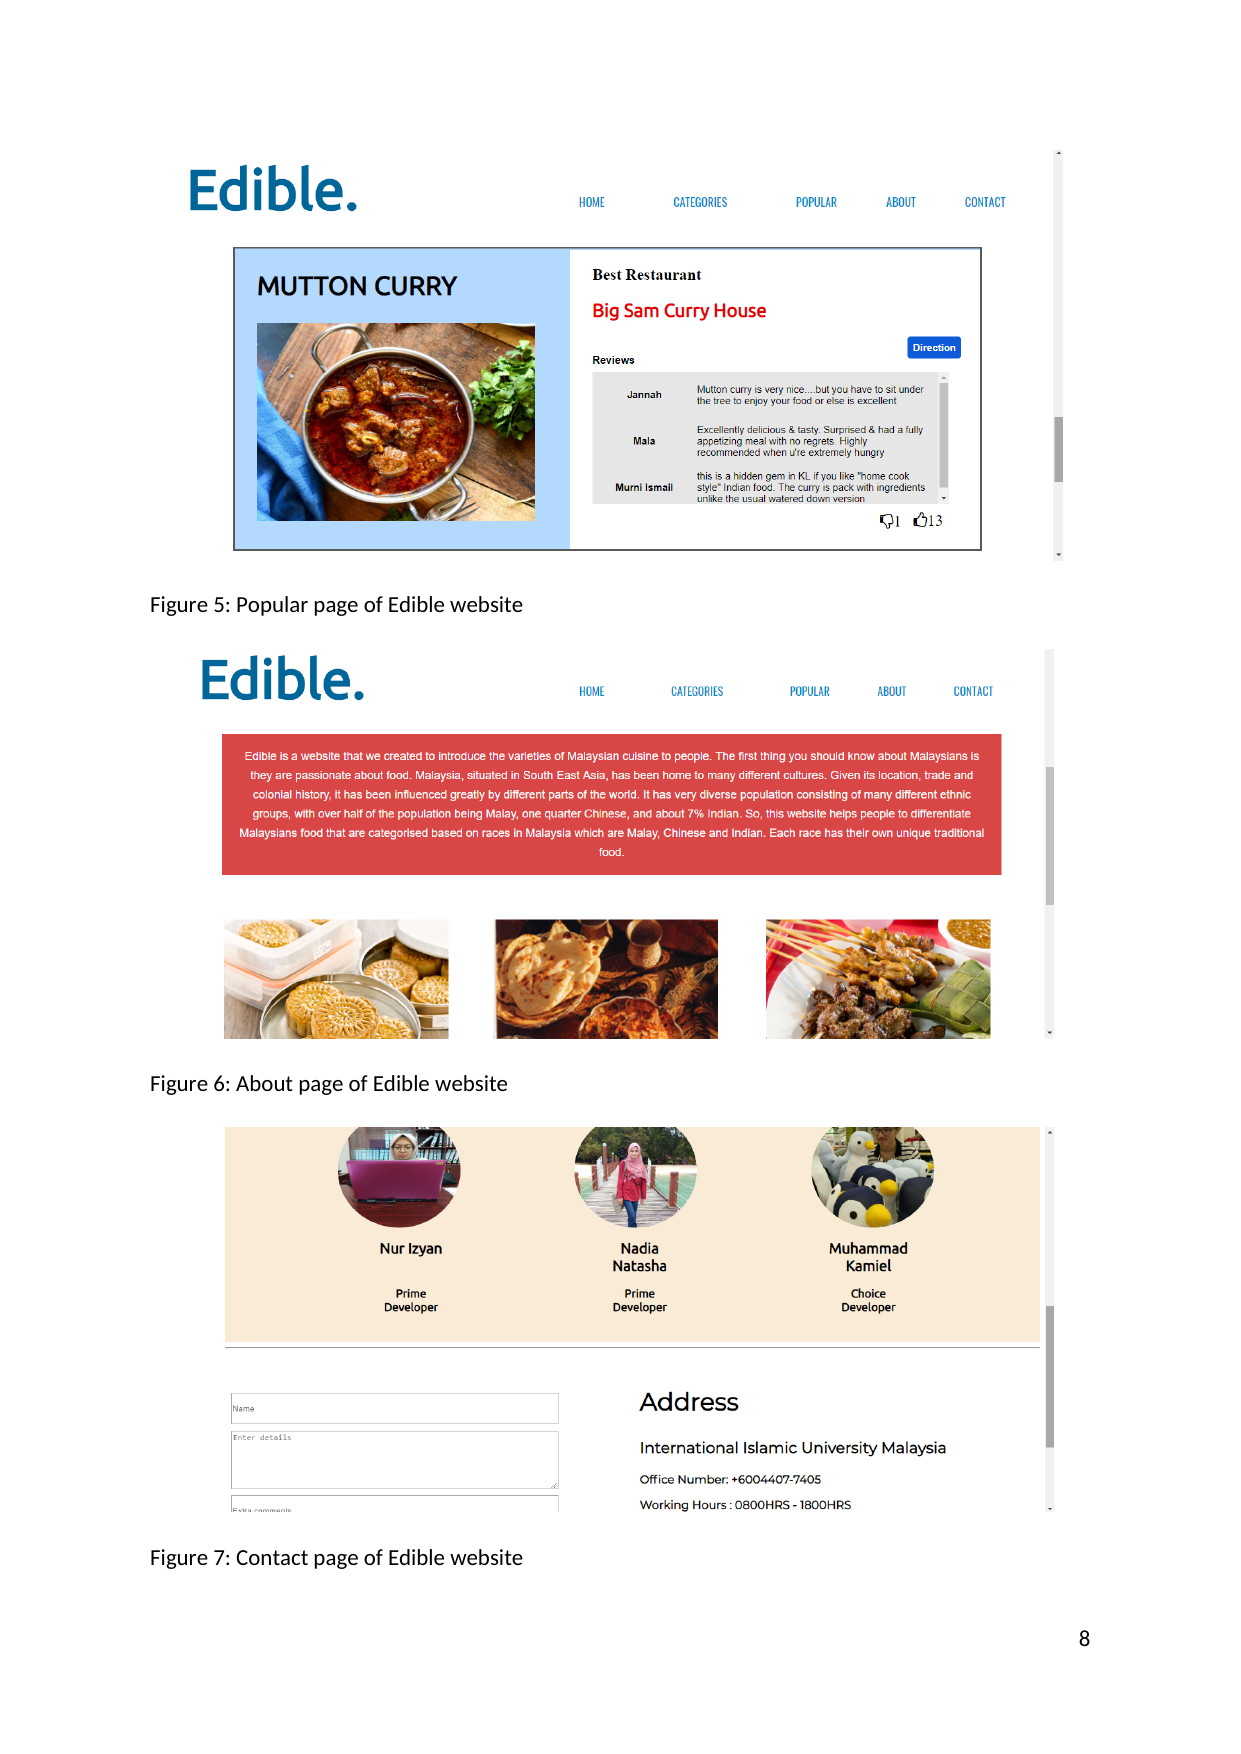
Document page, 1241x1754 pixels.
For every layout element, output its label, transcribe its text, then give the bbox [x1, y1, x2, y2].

text Figure 7: Contact page of Edible website [150, 1543, 1090, 1571]
picture [225, 1127, 1055, 1512]
text Figure 5: Popular page of Edible website [150, 591, 1090, 619]
text Figure 6: About page of Edible website [150, 1069, 1090, 1097]
picture [177, 150, 1064, 561]
picture [186, 649, 1055, 1039]
